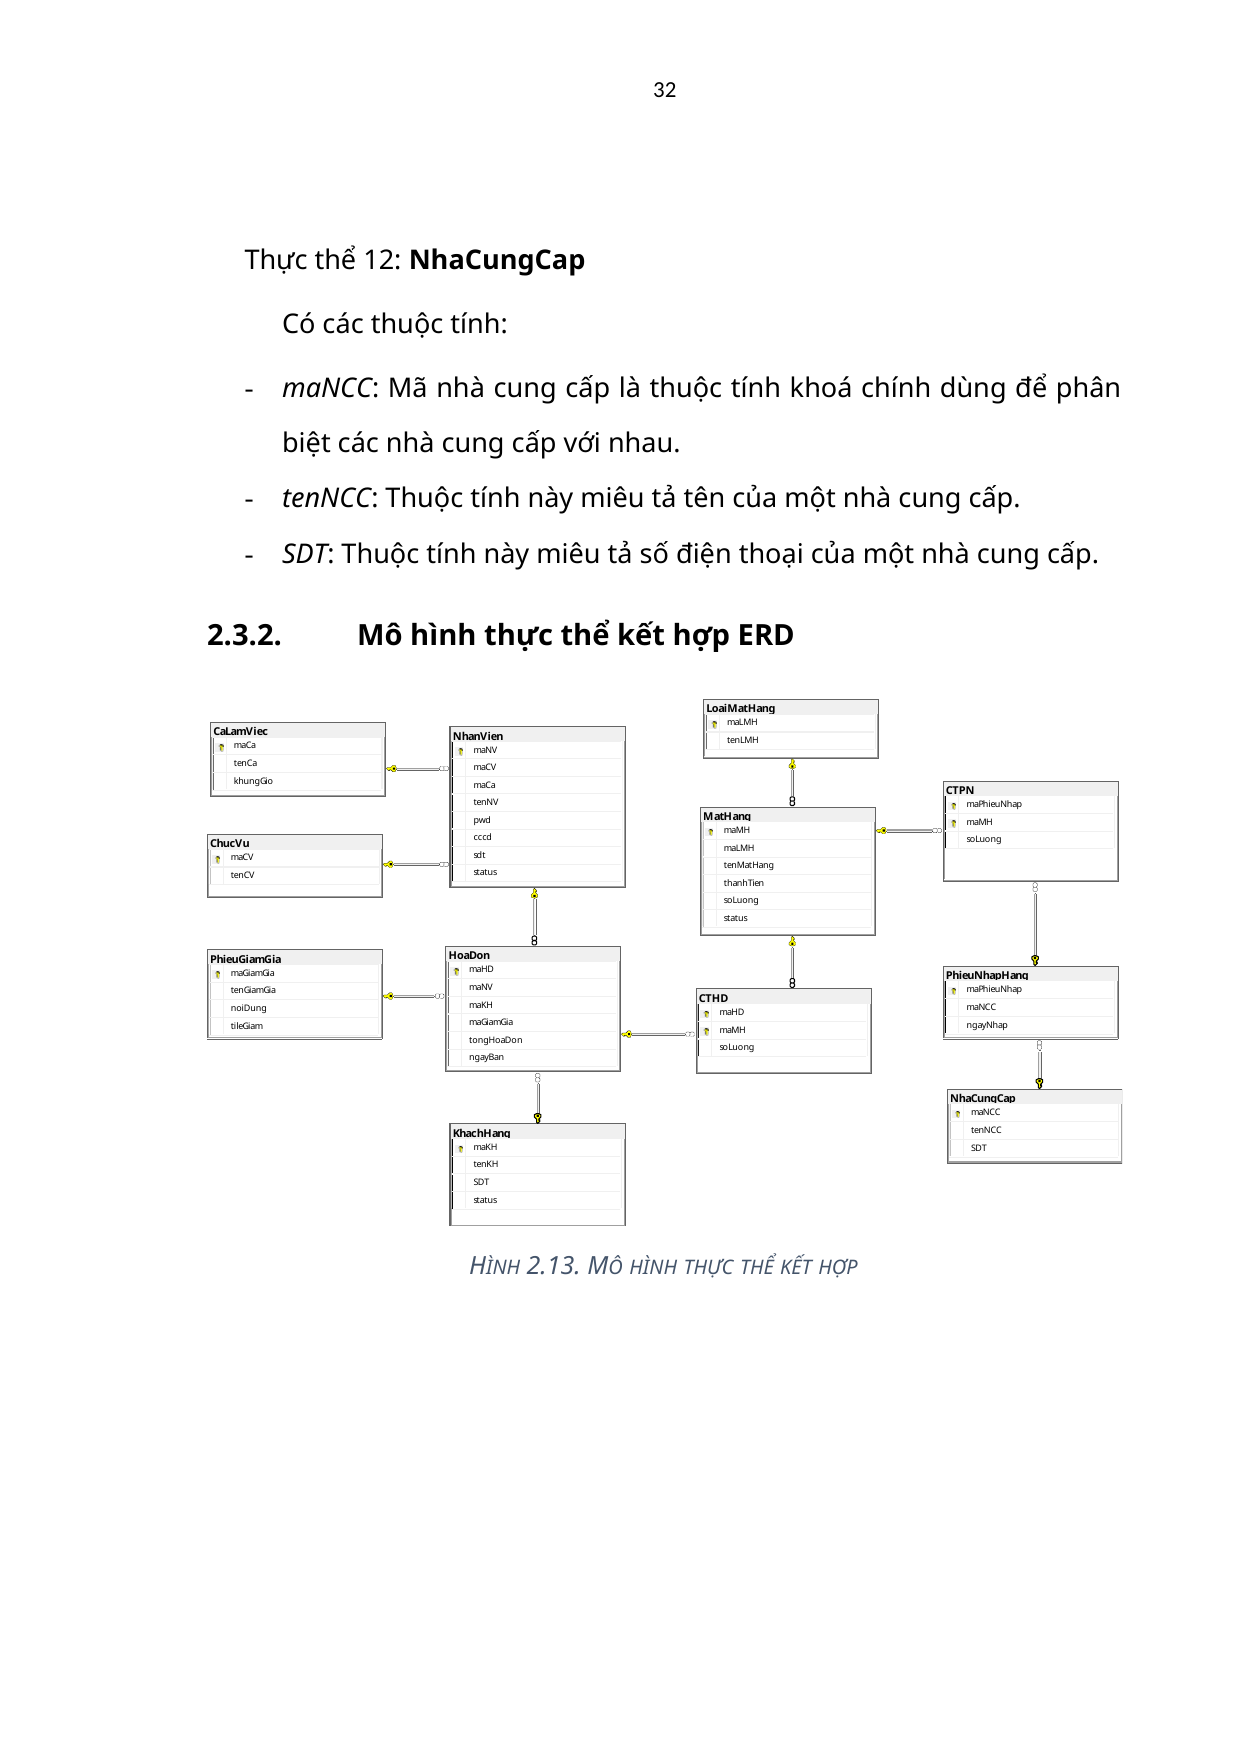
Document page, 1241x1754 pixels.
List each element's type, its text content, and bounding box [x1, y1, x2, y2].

list SDT: Thuộc tính này miêu tả số điện thoại của một nhà cung cấp. [244, 534, 1122, 571]
list tenNCC: Thuộc tính này miêu tả tên của một nhà cung cấp. [244, 479, 1122, 516]
text Thực thể 12: NhaCungCap [244, 241, 1122, 278]
text Hình 2.13. Mô hình thực thể kết hợp [207, 1248, 1122, 1282]
list maNCC: Mã nhà cung cấp là thuộc tính khoá chính dùng để phân biệt các nhà cung cấp với nhau. [244, 368, 1122, 460]
subtitle Mô hình thực thể kết hợp ERD [207, 614, 1122, 654]
text Có các thuộc tính: [244, 304, 1122, 341]
